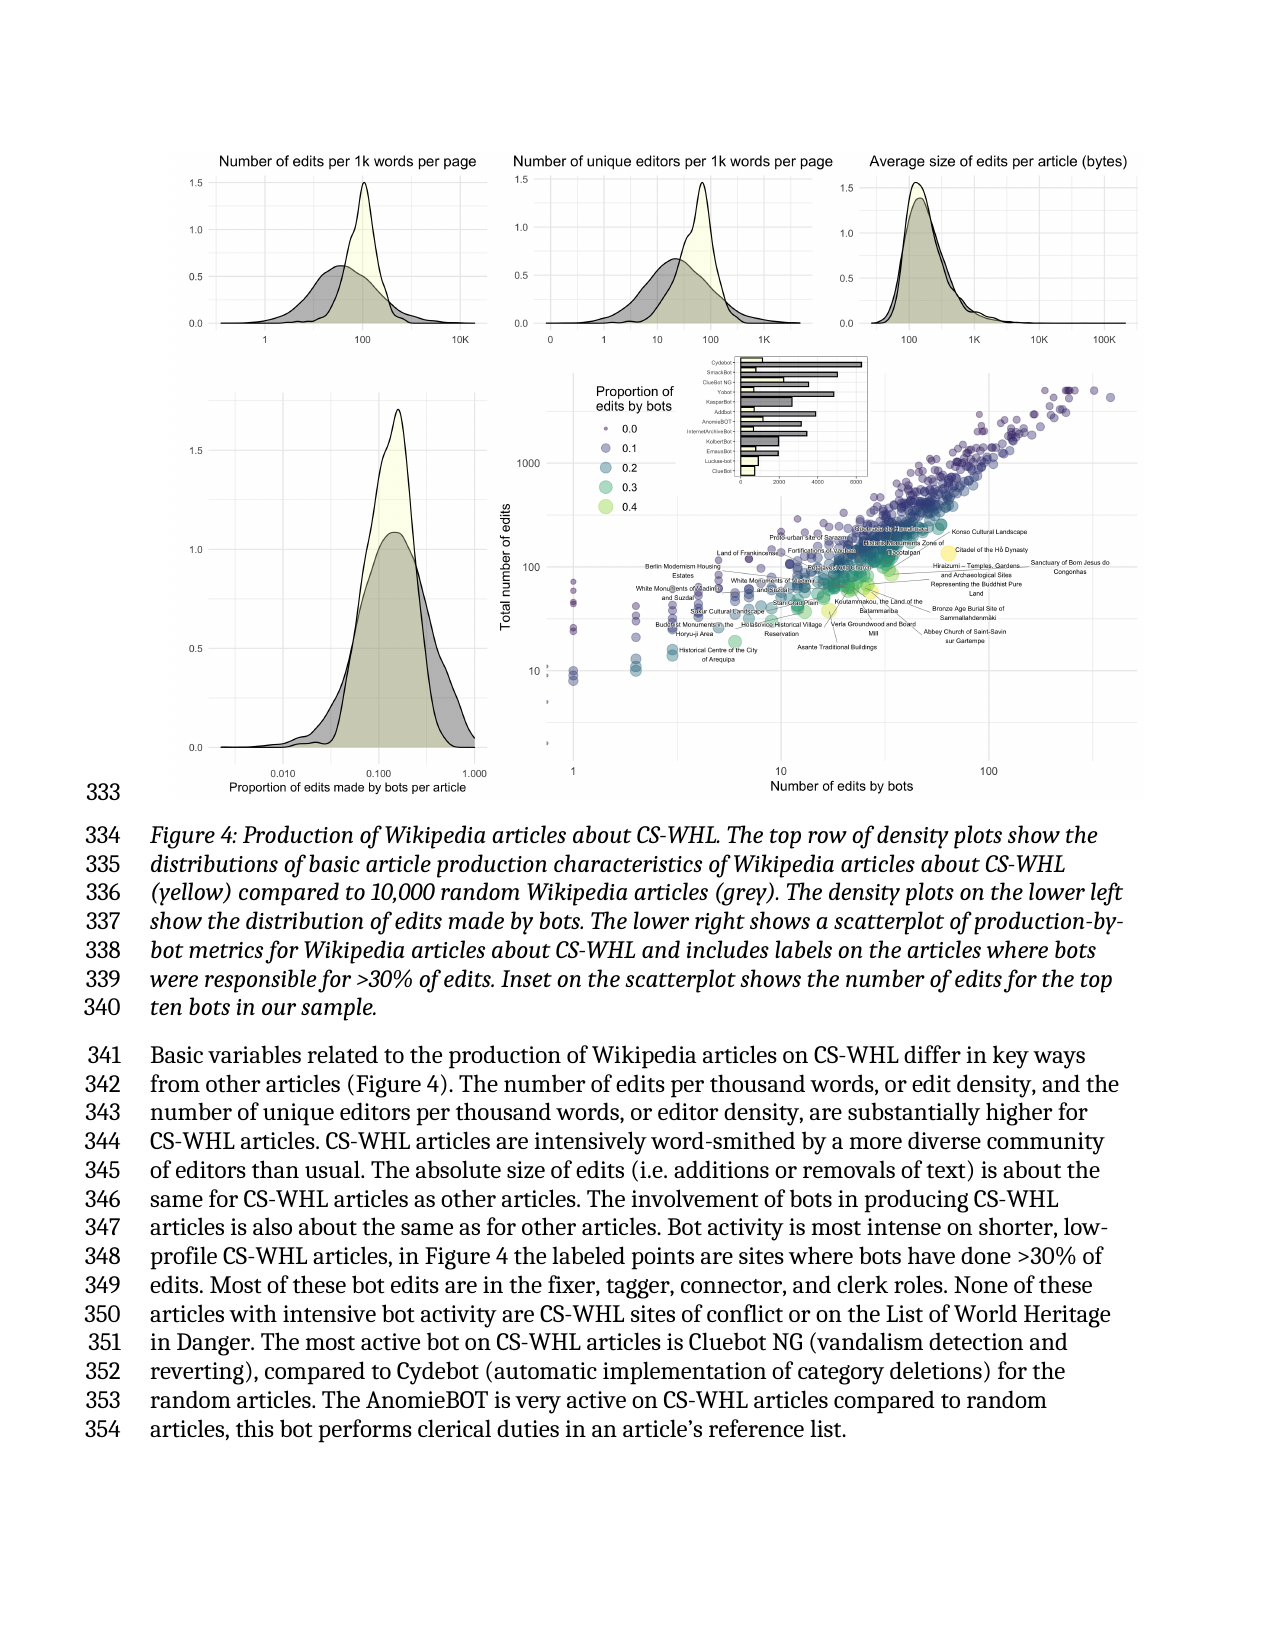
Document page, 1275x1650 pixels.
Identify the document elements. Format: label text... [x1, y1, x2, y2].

text Figure 4: Production of Wikipedia articles about CS-WHL. The top row of density plots show the distributions of basic article production characteristics of Wikipedia articles about CS-WHL (yellow) compared to 10,000 random Wikipedia articles (grey). The density plots on the lower left show the distribution of edits made by bots. The lower right shows a scatterplot of production-by-bot metrics for Wikipedia articles about CS-WHL and includes labels on the articles where bots were responsible for >30% of edits. Inset on the scatterplot shows the number of edits for the top ten bots in our sample. [150, 821, 1125, 1022]
text Basic variables related to the production of Wikipedia articles on CS-WHL differ in key ways from other articles (Figure 4). The number of edits per thousand words, or edit density, and the number of unique editors per thousand words, or editor density, are substantially higher for CS-WHL articles. CS-WHL articles are intensively word-smithed by a more diverse community of editors than usual. The absolute size of edits (i.e. additions or removals of text) is about the same for CS-WHL articles as other articles. The involvement of bots in producing CS-WHL articles is also about the same as for other articles. Bot activity is most intense on shorter, low-profile CS-WHL articles, in Figure 4 the labeled points are sites where bots have done >30% of edits. Most of these bot edits are in the fixer, tagger, connector, and clerk roles. None of these articles with intensive bot activity are CS-WHL sites of conflict or on the List of World Heritage in Danger. The most active bot on CS-WHL articles is Cluebot NG (vandalism detection and reverting), compared to Cydebot (automatic implementation of category deletions) for the random articles. The AnomieBOT is very active on CS-WHL articles compared to random articles, this bot performs clerical duties in an article’s reference list. [150, 1041, 1125, 1443]
picture [168, 150, 1144, 800]
